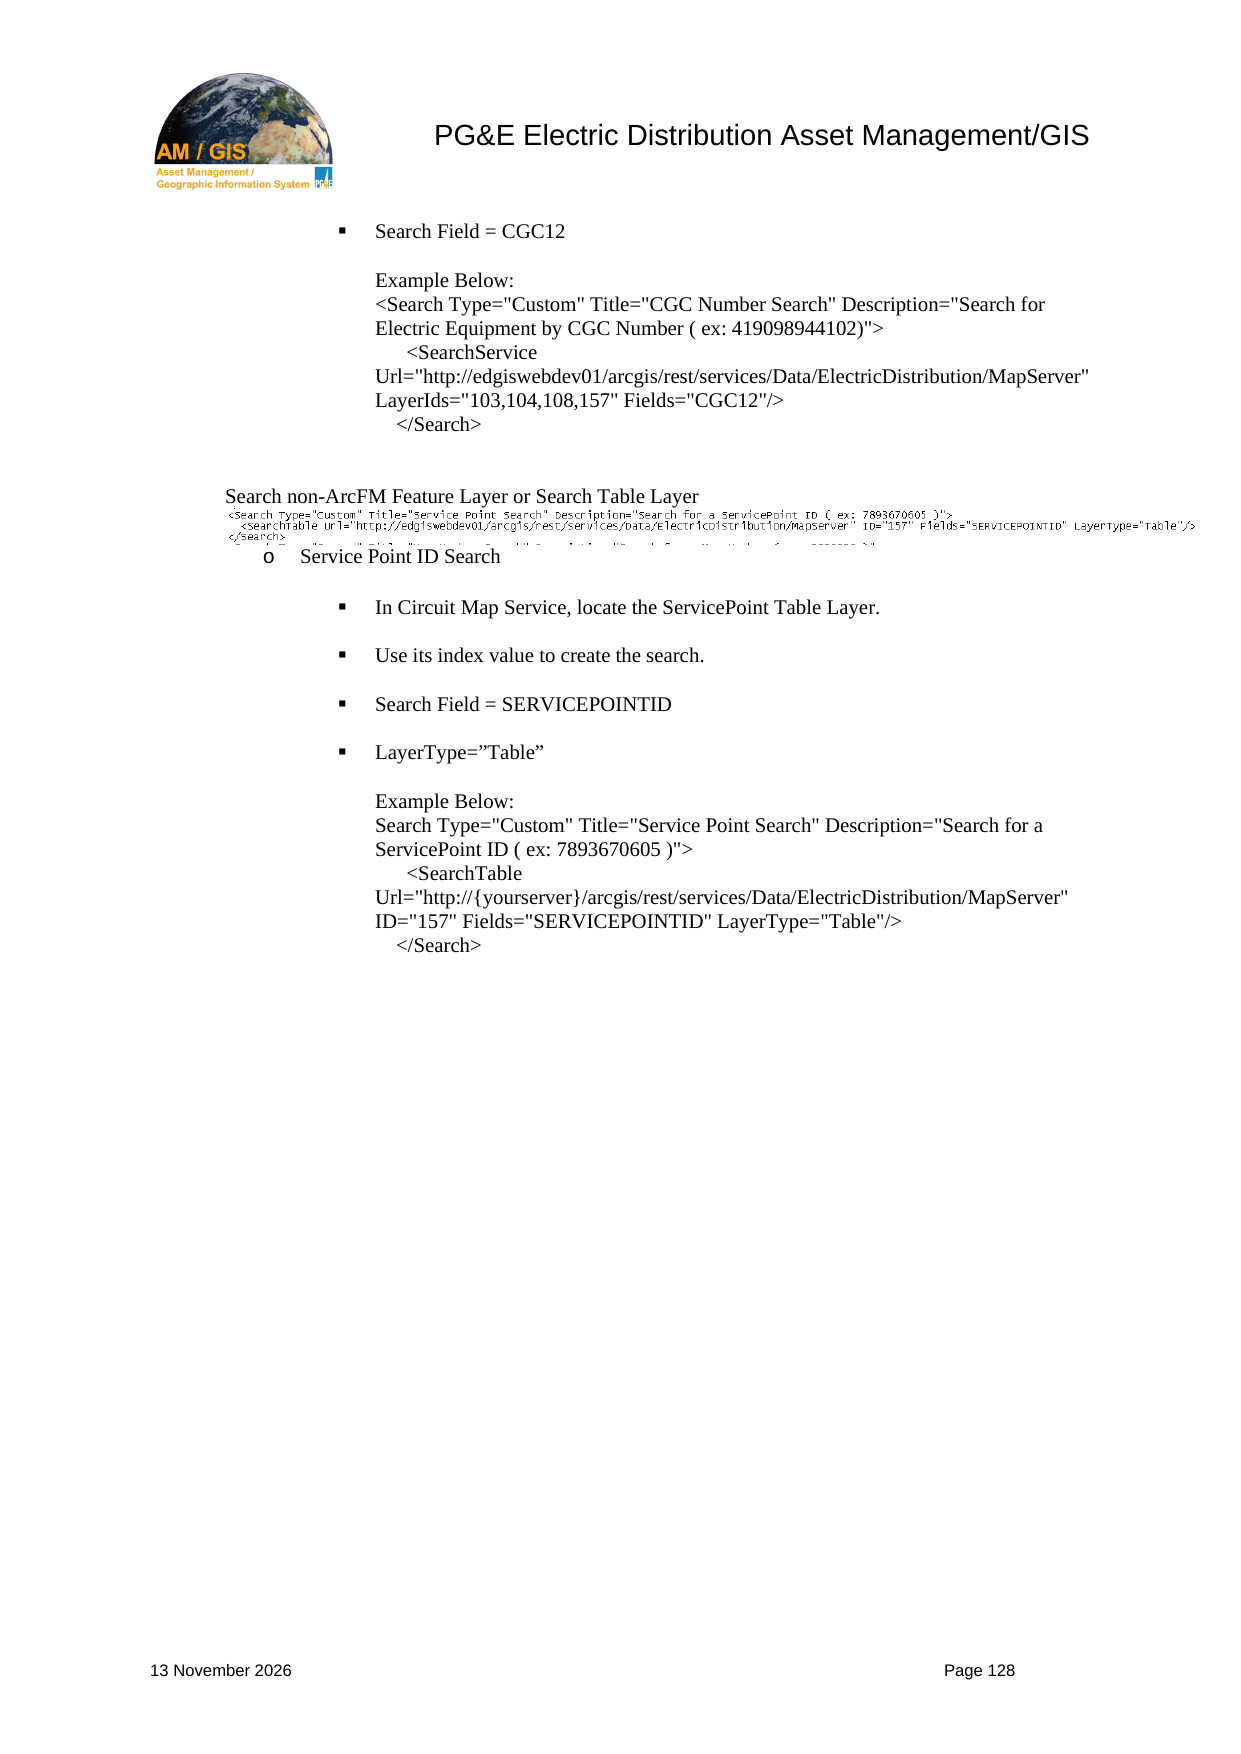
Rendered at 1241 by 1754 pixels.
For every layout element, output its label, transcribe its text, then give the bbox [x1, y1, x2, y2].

picture [225, 508, 1199, 545]
text </Search> [375, 412, 1090, 436]
text Example Below: [375, 268, 1090, 292]
text Example Below: [375, 789, 1090, 813]
list LayerType=”Table” [337, 740, 1090, 764]
text <Search Type="Custom" Title="CGC Number Search" Description="Search for Electric Equipment by CGC Number ( ex: 419098944102)"> [375, 292, 1090, 340]
list Search Field = CGC12 [337, 219, 1090, 243]
text Search non-ArcFM Feature Layer or Search Table Layer [225, 484, 1090, 508]
list Search Field = SERVICEPOINTID [337, 692, 1090, 716]
list Service Point ID Search [262, 545, 1090, 570]
text </Search> [375, 933, 1090, 957]
text <SearchTable Url="http://{yourserver}/arcgis/rest/services/Data/ElectricDistribution/MapServer" ID="157" Fields="SERVICEPOINTID" LayerType="Table"/> [375, 861, 1090, 933]
list In Circuit Map Service, locate the ServicePoint Table Layer. [337, 595, 1090, 619]
list Use its index value to create the search. [337, 643, 1090, 667]
text Search Type="Custom" Title="Service Point Search" Description="Search for a ServicePoint ID ( ex: 7893670605 )"> [375, 813, 1090, 861]
picture [150, 73, 333, 196]
text <SearchService Url="http://edgiswebdev01/arcgis/rest/services/Data/ElectricDistribution/MapServer" LayerIds="103,104,108,157" Fields="CGC12"/> [375, 340, 1090, 412]
